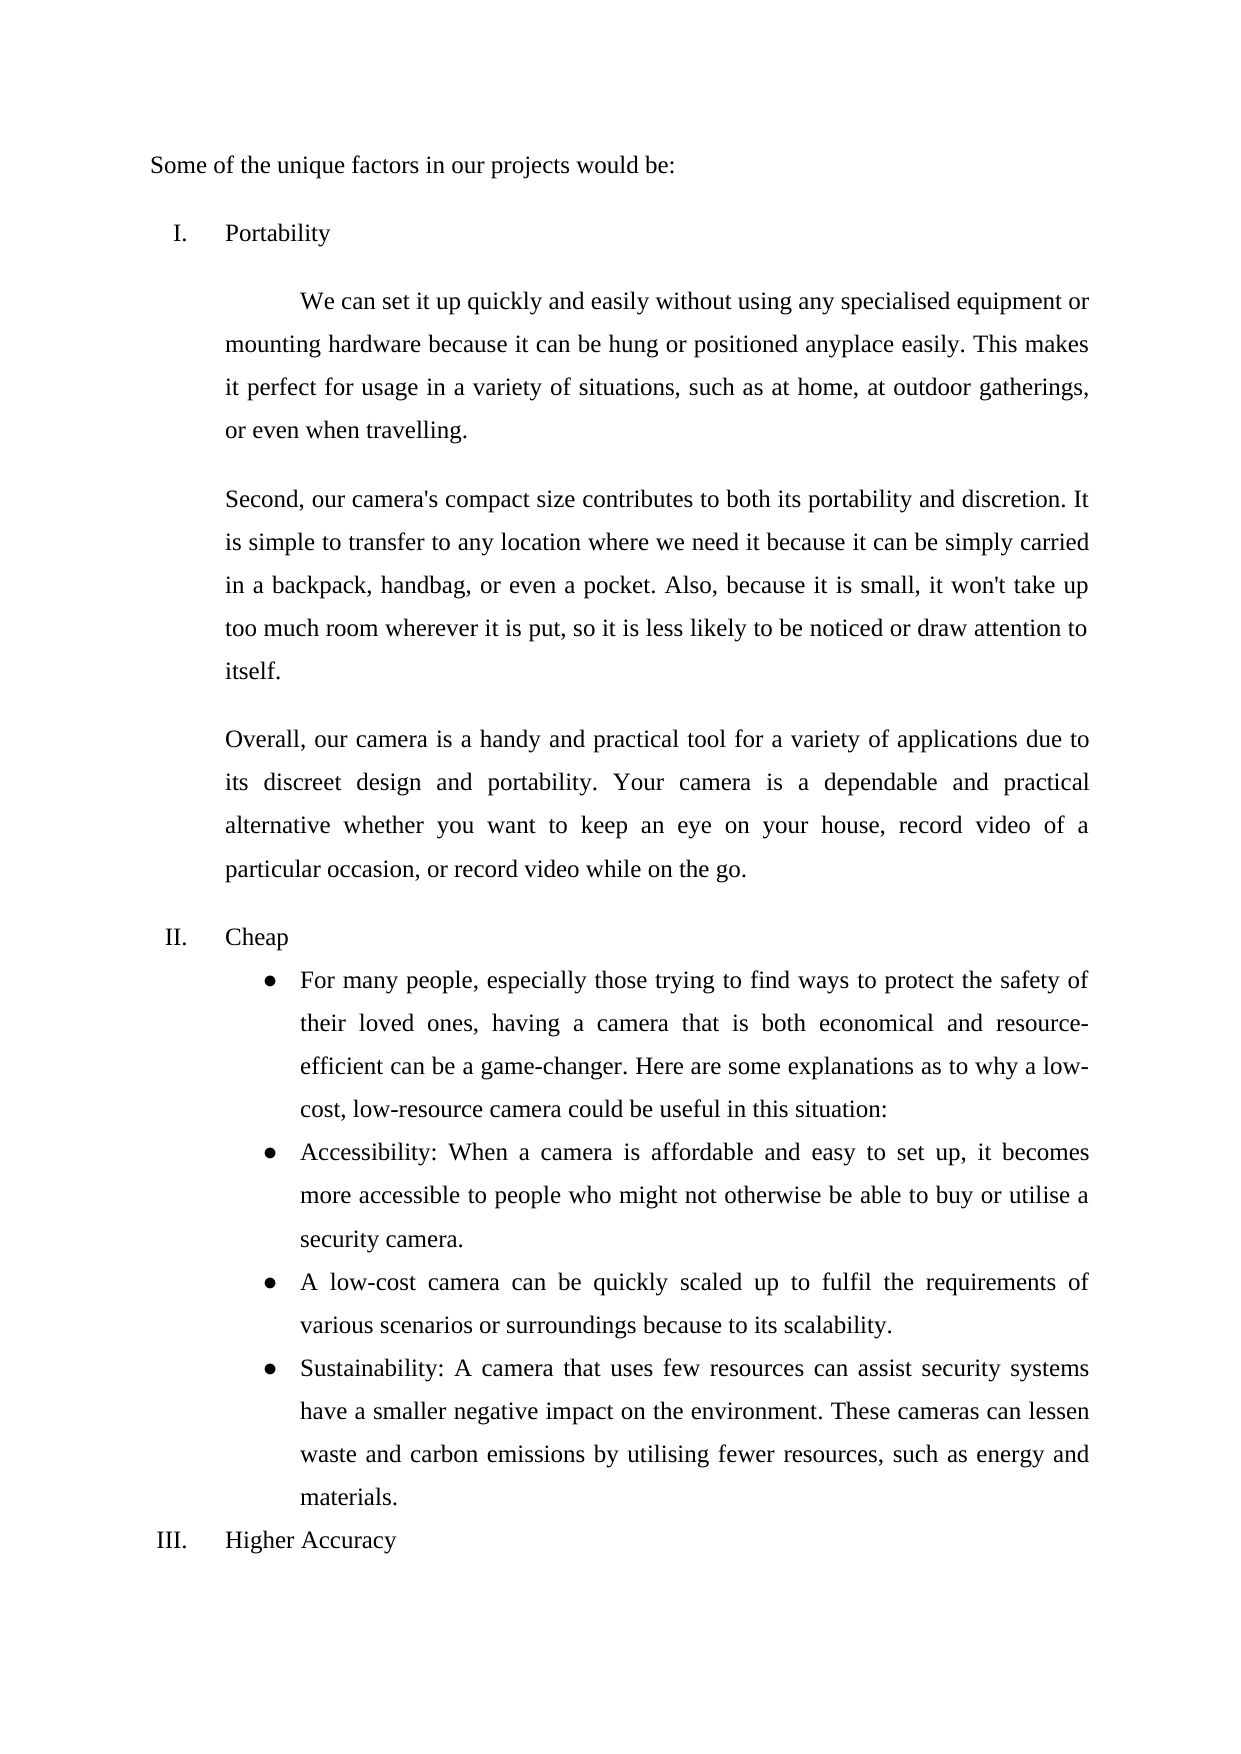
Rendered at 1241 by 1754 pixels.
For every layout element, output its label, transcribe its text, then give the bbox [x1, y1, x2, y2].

list A low-cost camera can be quickly scaled up to fulfil the requirements of various scenarios or surroundings because to its scalability. [262, 1267, 1090, 1339]
list Sustainability: A camera that uses few resources can assist security systems have a smaller negative impact on the environment. These cameras can lessen waste and carbon emissions by utilising fewer resources, such as energy and materials. [262, 1353, 1090, 1511]
list For many people, especially those trying to find ways to protect the safety of their loved ones, having a camera that is both economical and resource-efficient can be a game-changer. Here are some explanations as to why a low-cost, low-resource camera could be useful in this situation: [262, 965, 1090, 1123]
text Second, our camera's compact size contributes to both its portability and discretion. It is simple to transfer to any location where we need it because it can be simply carried in a backpack, handbag, or even a pocket. Also, because it is small, it won't take up too much room wherever it is put, so it is less likely to be noticed or draw attention to itself. [225, 484, 1090, 685]
list Cheap [187, 922, 1090, 951]
list Higher Accuracy [187, 1526, 1090, 1554]
text We can set it up quickly and easily without using any specialised equipment or mounting hardware because it can be hung or positioned anyplace easily. This makes it perfect for usage in a variety of situations, such as at home, at outdoor gatherings, or even when travelling. [225, 286, 1090, 444]
list Portability [187, 218, 1090, 247]
list Accessibility: When a camera is affordable and easy to set up, it becomes more accessible to people who might not otherwise be able to buy or utilise a security camera. [262, 1137, 1090, 1252]
text Overall, our camera is a handy and practical tool for a variety of applications due to its discreet design and portability. Your camera is a dependable and practical alternative whether you want to keep an eye on your house, record video of a particular occasion, or record video while on the go. [225, 724, 1090, 882]
text Some of the unique factors in our projects would be: [150, 150, 1090, 179]
